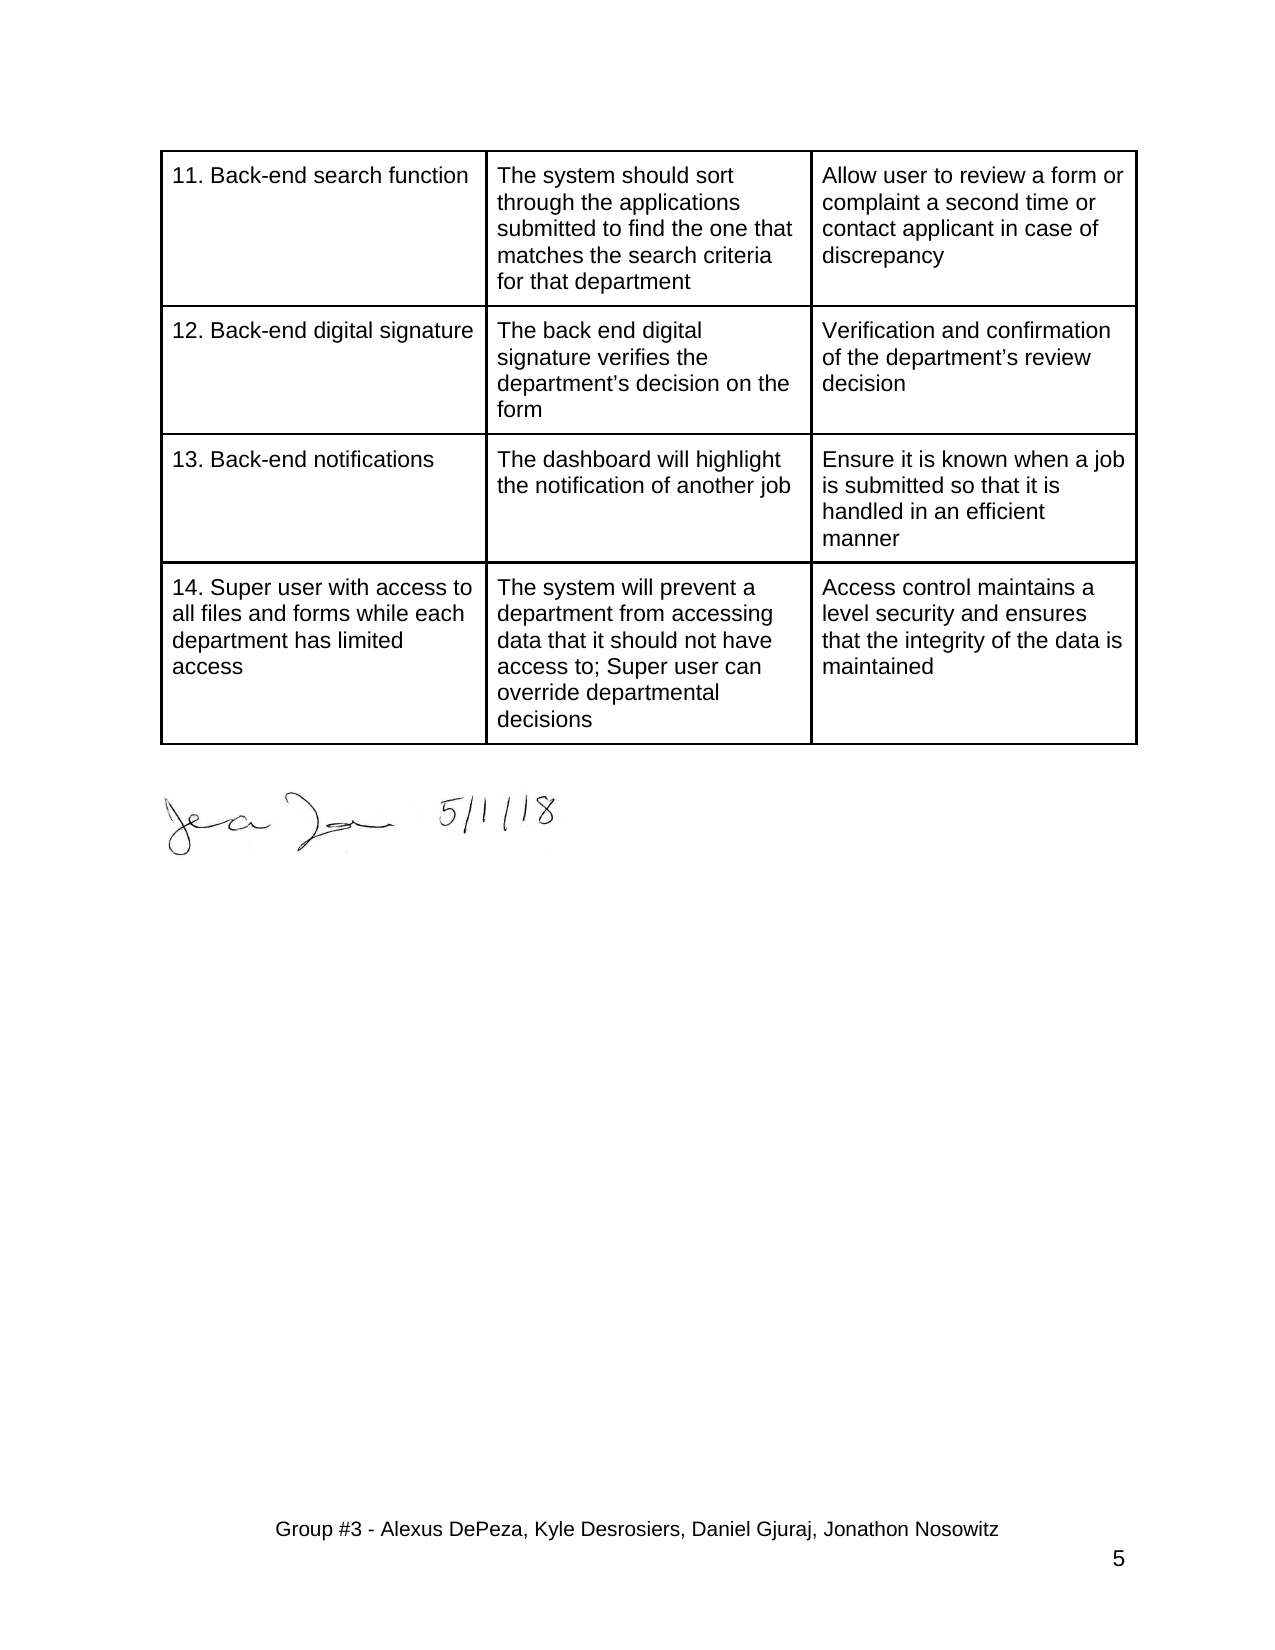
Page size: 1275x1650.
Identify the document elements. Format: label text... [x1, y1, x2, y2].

table_cell Access control maintains a level security and ensures that the integrity of the data is maintained [813, 564, 1135, 742]
table_cell Allow user to review a form or complaint a second time or contact applicant in case of discrepancy [813, 152, 1135, 305]
table_cell 13. Back-end notifications [163, 435, 485, 561]
table_cell Ensure it is known when a job is submitted so that it is handled in an efficient manner [813, 435, 1135, 561]
picture [150, 774, 570, 869]
table_cell The back end digital signature verifies the department’s decision on the form [488, 307, 810, 433]
table_cell The system will prevent a department from accessing data that it should not have access to; Super user can override departmental decisions [488, 564, 810, 742]
table_cell Verification and confirmation of the department’s review decision [813, 307, 1135, 433]
table_cell The dashboard will highlight the notification of another job [488, 435, 810, 561]
table_cell The system should sort through the applications submitted to find the one that matches the search criteria for that department [488, 152, 810, 305]
table_cell 12. Back-end digital signature [163, 307, 485, 433]
table_cell 11. Back-end search function [163, 152, 485, 305]
table_cell 14. Super user with access to all files and forms while each department has limited access [163, 564, 485, 742]
